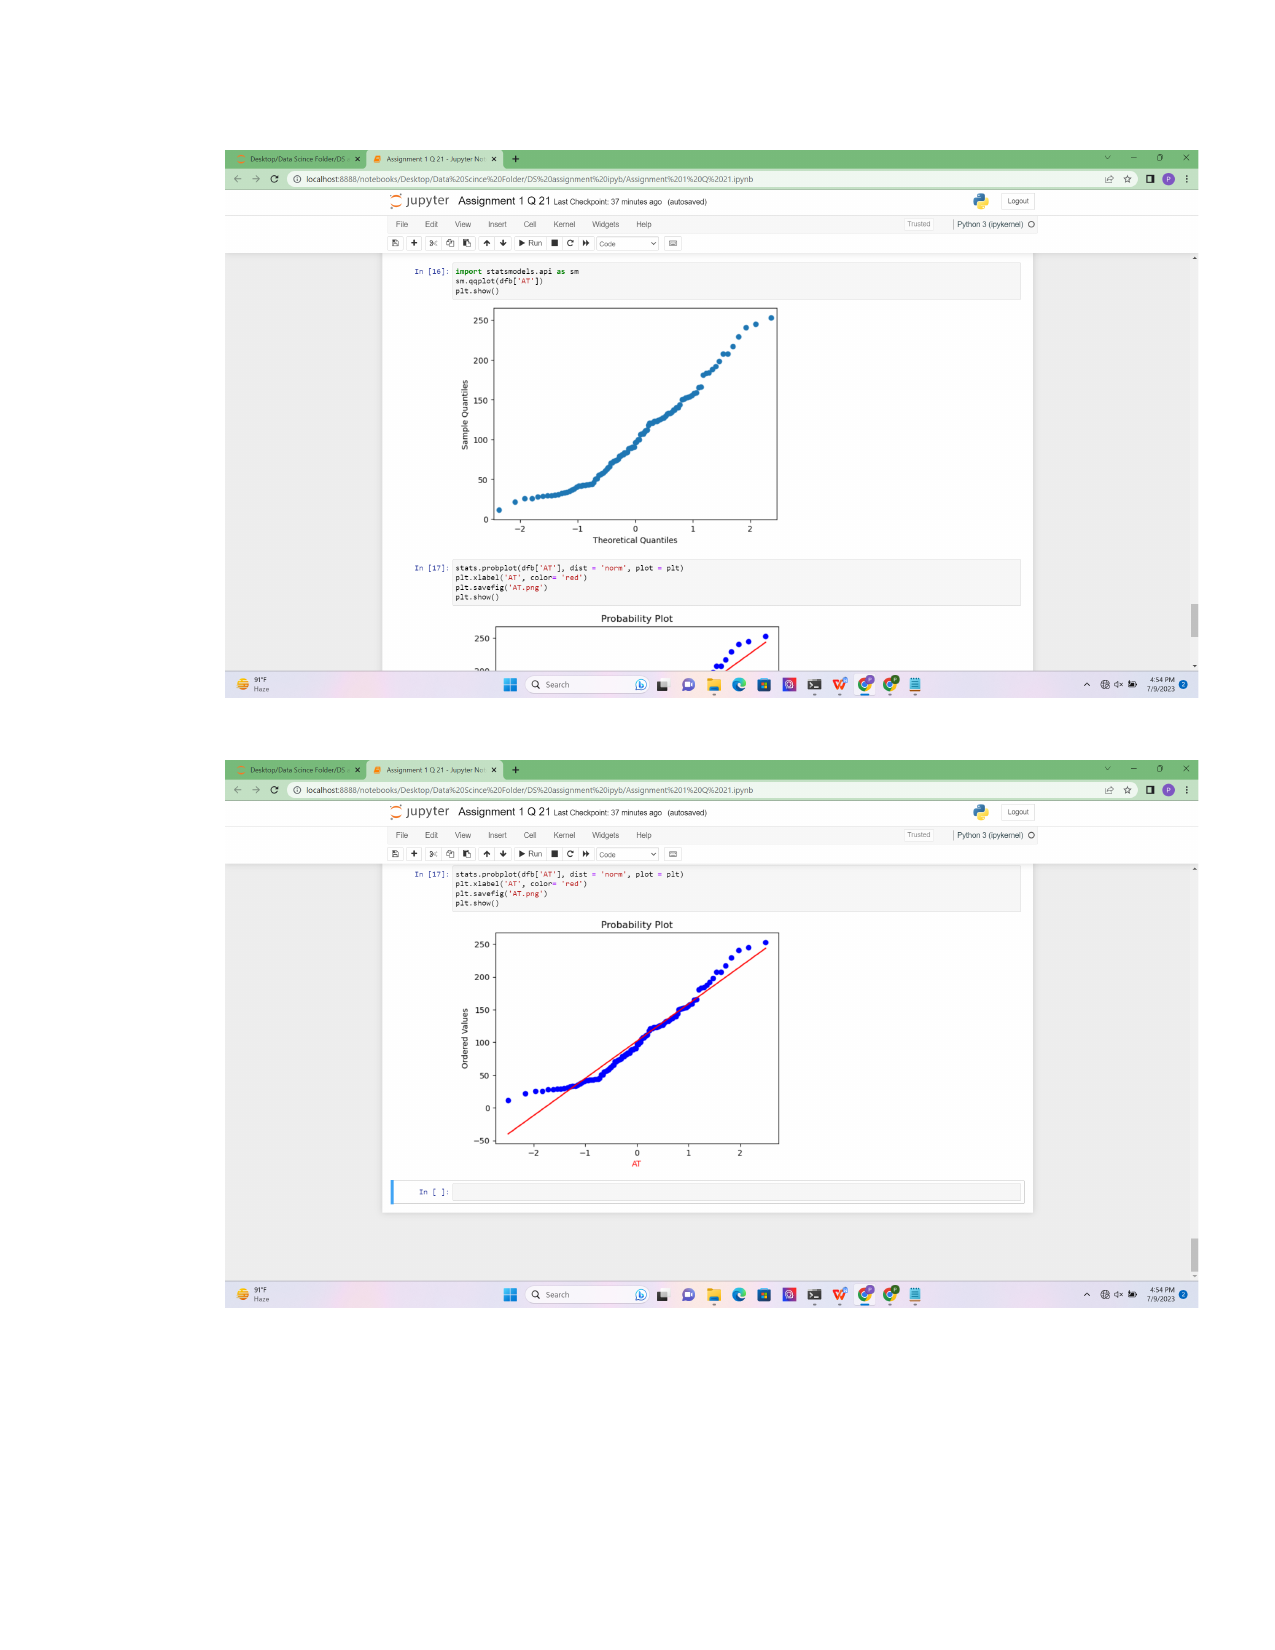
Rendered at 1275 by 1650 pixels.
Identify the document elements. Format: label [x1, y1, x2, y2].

picture [225, 150, 1199, 698]
picture [225, 760, 1199, 1308]
